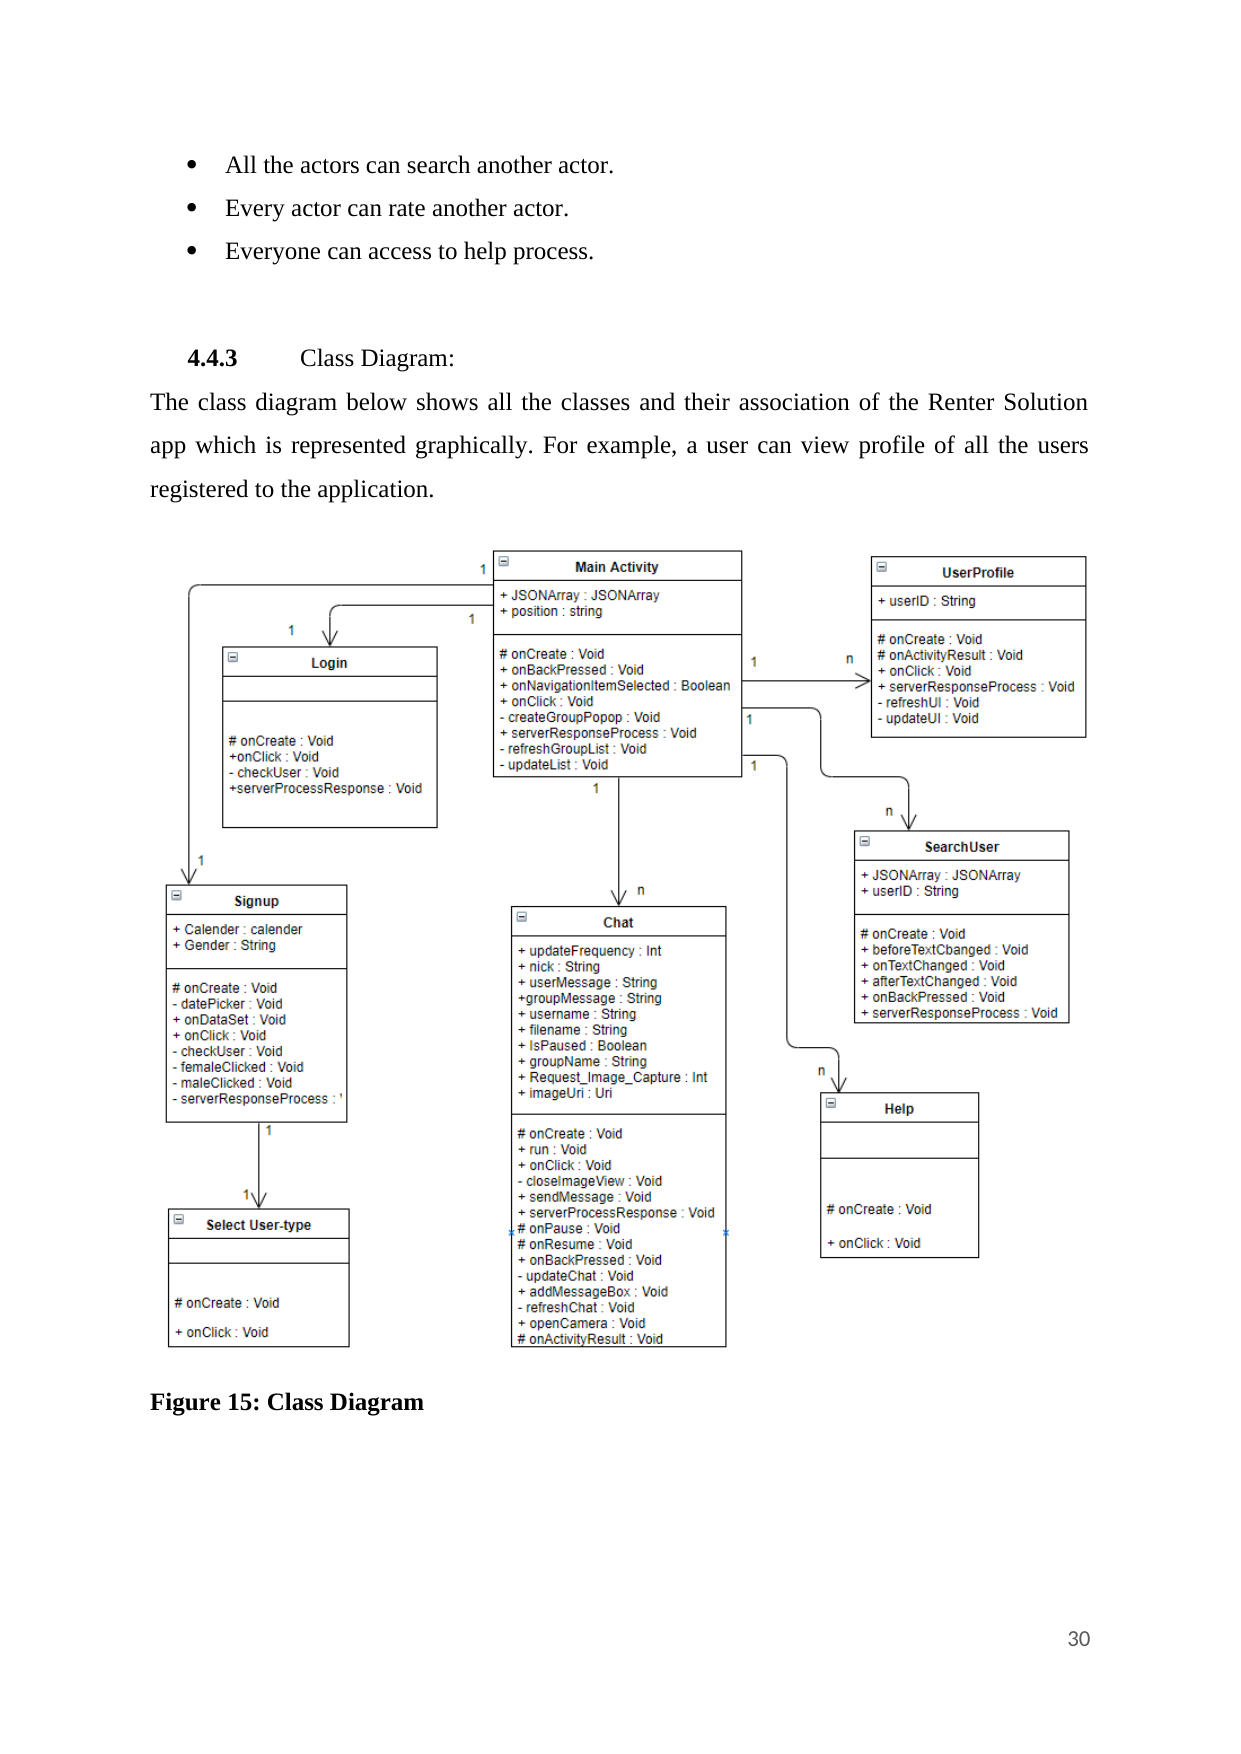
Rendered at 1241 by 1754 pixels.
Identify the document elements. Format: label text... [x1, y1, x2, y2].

list Everyone can access to help process. [187, 236, 1090, 265]
list All the actors can search another actor. [187, 150, 1090, 179]
text The class diagram below shows all the classes and their association of the Renter Solution app which is represented graphically. For example, a user can view profile of all the users registered to the application. [150, 387, 1090, 502]
subtitle Class Diagram: [187, 343, 1090, 372]
text Figure 15: Class Diagram [150, 1387, 1090, 1416]
picture [150, 537, 1091, 1353]
list Every actor can rate another actor. [187, 193, 1090, 222]
